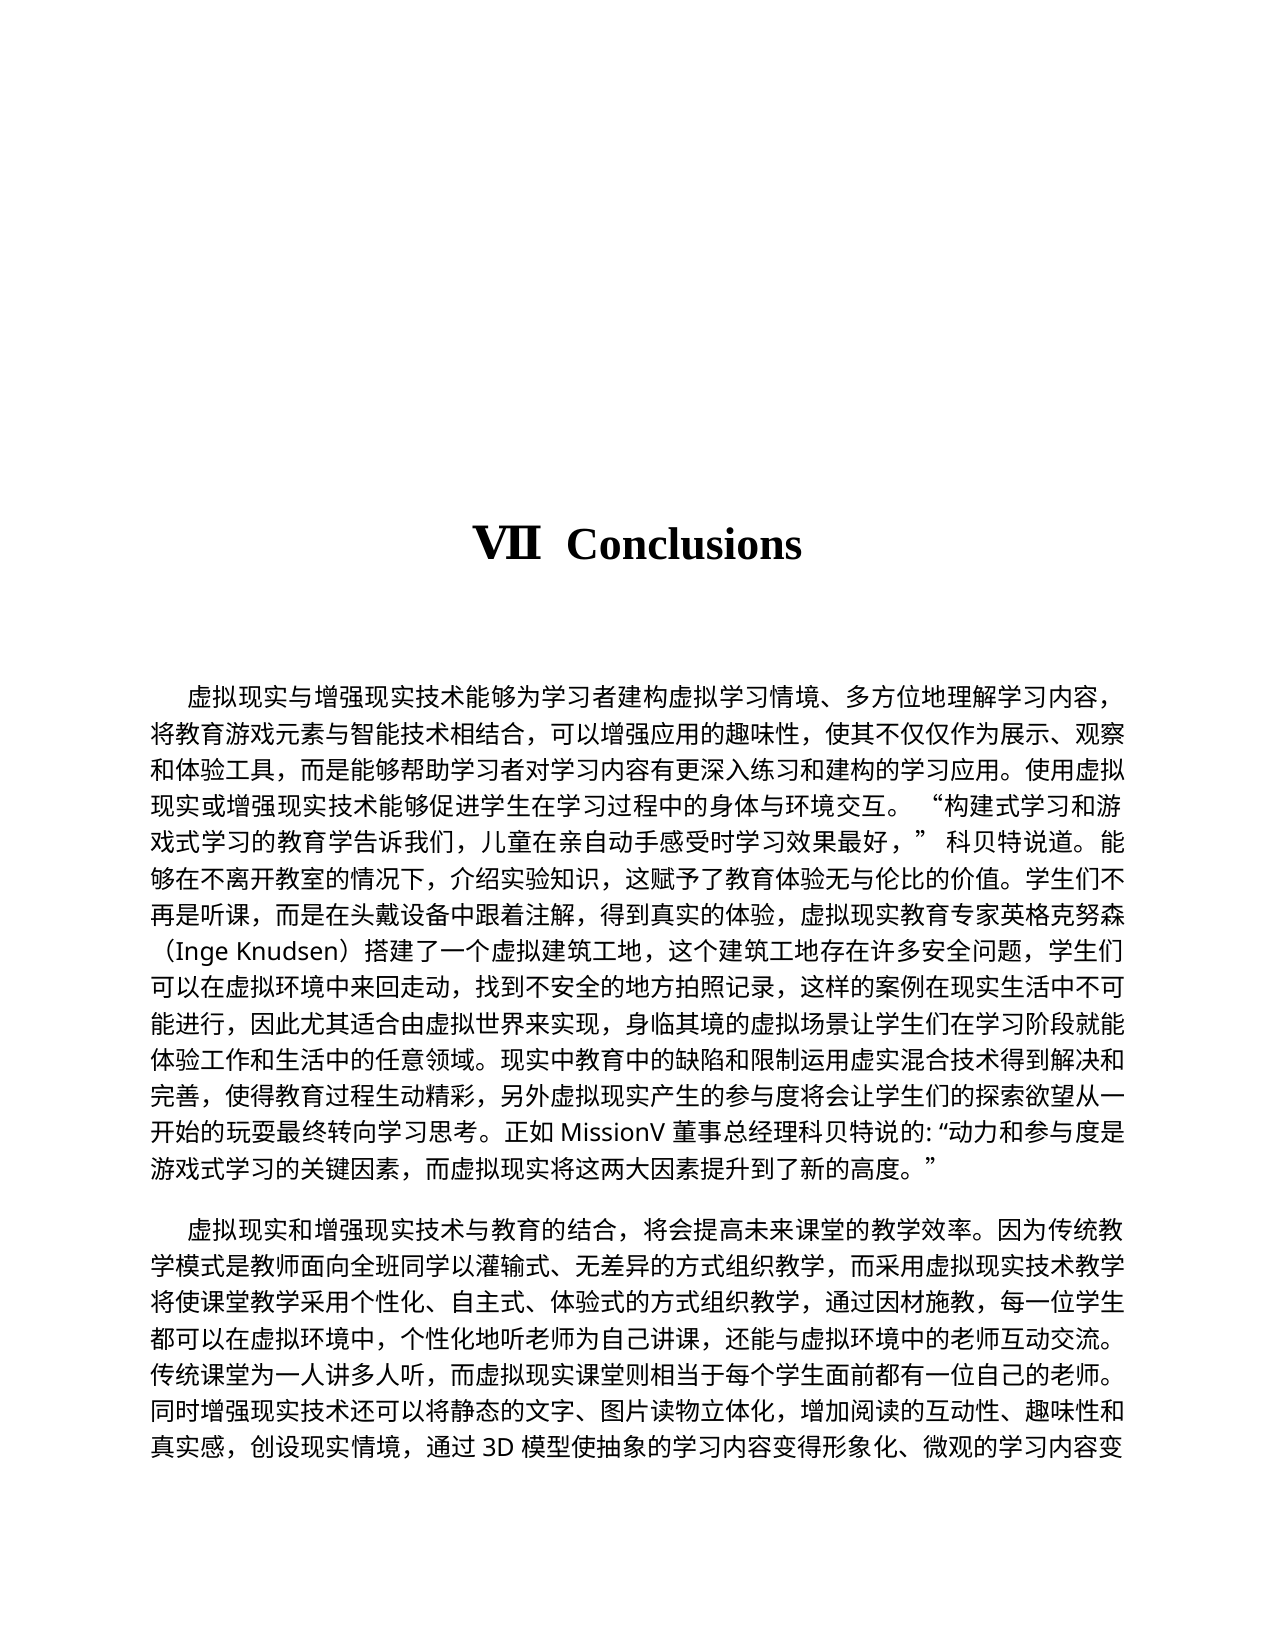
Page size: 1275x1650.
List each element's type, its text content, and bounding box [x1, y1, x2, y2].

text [150, 1210, 1125, 1464]
text Ⅶ Conclusions [150, 517, 1125, 569]
text 虚拟现实与增强现实技术能够为学习者建构虚拟学习情境、多方位地理解学习内容，将教育游戏元素与智能技术相结合，可以增强应用的趣味性，使其不仅仅作为展示、观察和体验工具，而是能够帮助学习者对学习内容有更深入练习和建构的学习应用。使用虚拟现实或增强现实技术能够促进学生在学习过程中的身体与环境交互。 “构建式学习和游戏式学习的教育学告诉我们，儿童在亲自动手感受时学习效果最好，” 科贝特说道。能够在不离开教室的情况下，介绍实验知识，这赋予了教育体验无与伦比的价值。学生们不再是听课，而是在头戴设备中跟着注解，得到真实的体验，虚拟现实教育专家英格克努森（Inge Knudsen）搭建了一个虚拟建筑工地，这个建筑工地存在许多安全问题，学生们可以在虚拟环境中来回走动，找到不安全的地方拍照记录，这样的案例在现实生活中不可能进行，因此尤其适合由虚拟世界来实现，身临其境的虚拟场景让学生们在学习阶段就能体验工作和生活中的任意领域。现实中教育中的缺陷和限制运用虚实混合技术得到解决和完善，使得教育过程生动精彩，另外虚拟现实产生的参与度将会让学生们的探索欲望从一开始的玩耍最终转向学习思考。正如MissionV 董事总经理科贝特说的: “动力和参与度是游戏式学习的关键因素，而虚拟现实将这两大因素提升到了新的高度。” [150, 678, 1125, 1185]
